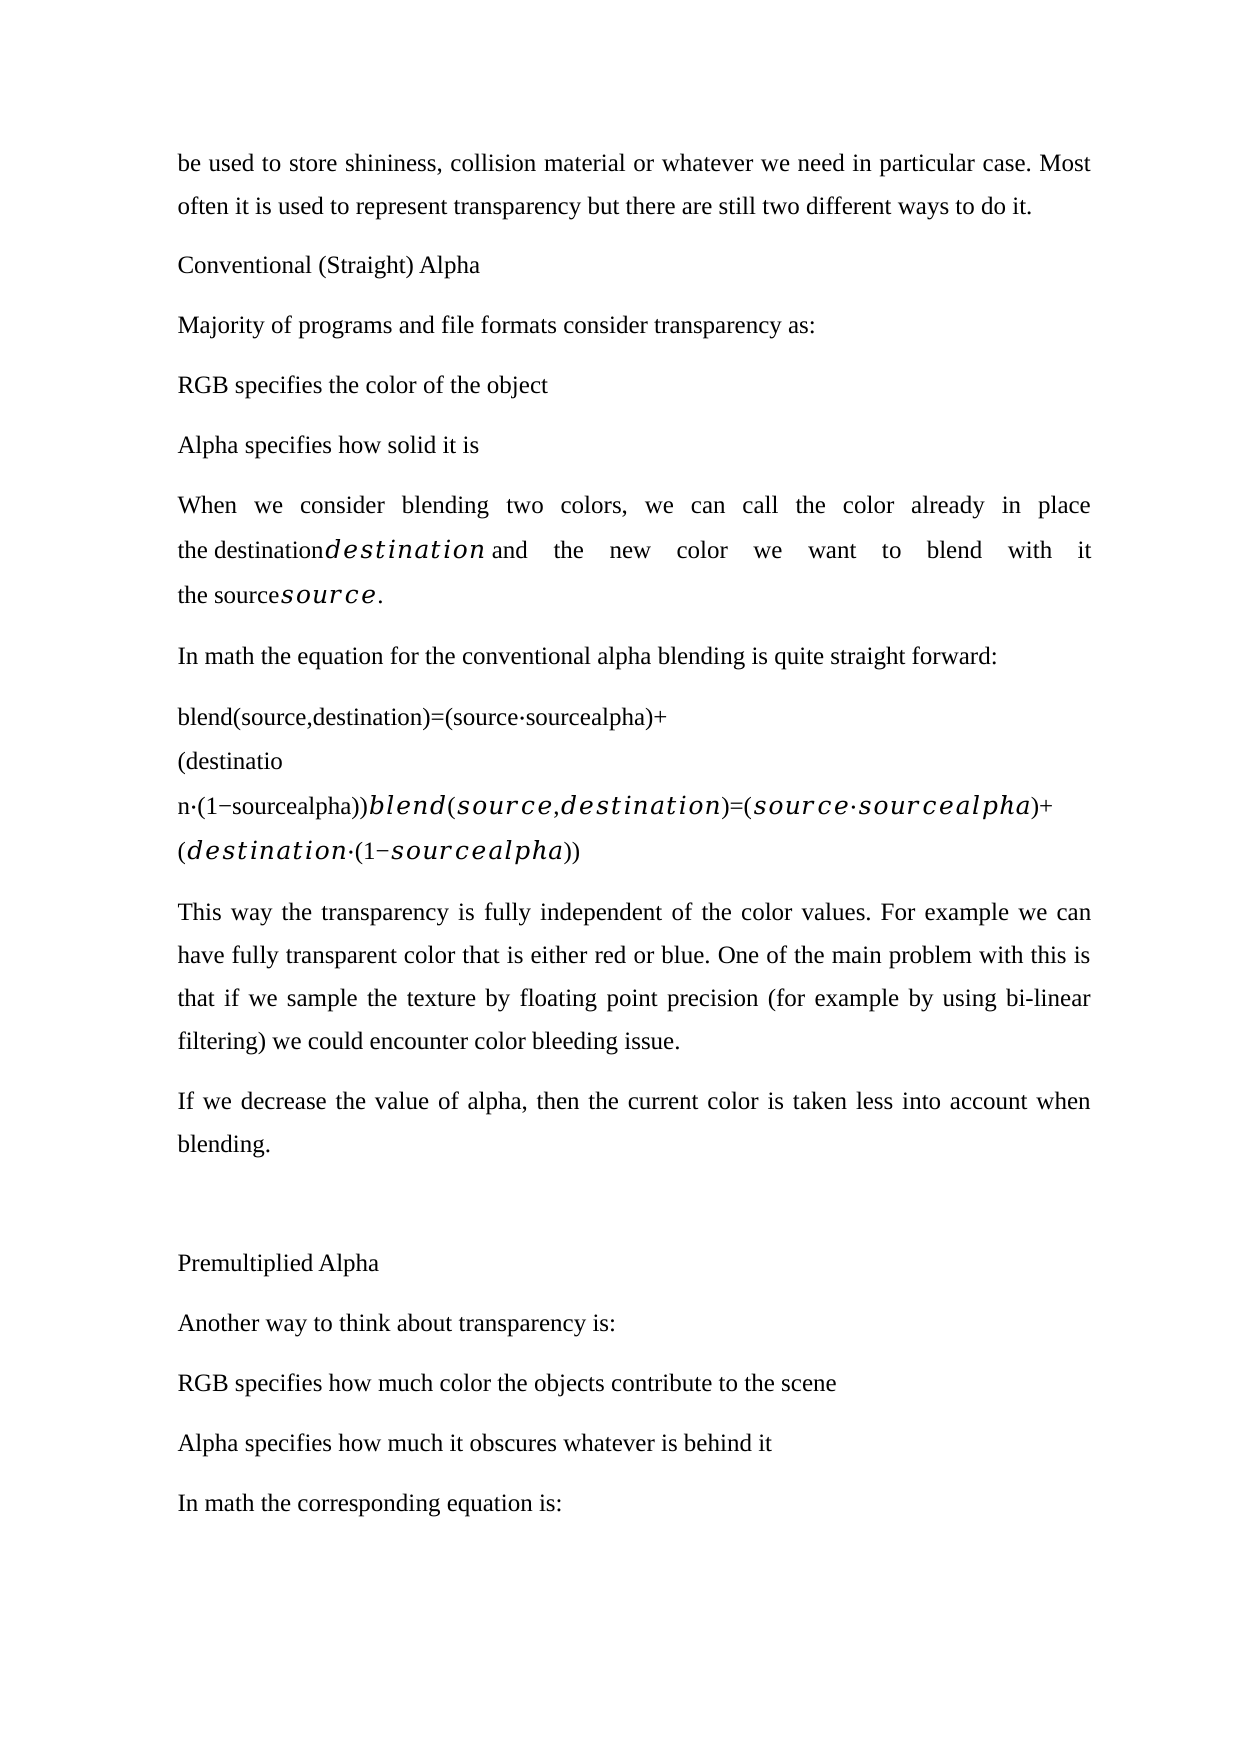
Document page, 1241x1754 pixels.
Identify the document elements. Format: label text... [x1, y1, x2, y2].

text When we consider blending two colors, we can call the color already in place the destination𝑑𝑒𝑠𝑡𝑖𝑛𝑎𝑡𝑖𝑜𝑛 and the new color we want to blend with it the source𝑠𝑜𝑢𝑟𝑐𝑒. [177, 490, 1092, 609]
text RGB specifies the color of the object [177, 370, 1092, 399]
text If we decrease the value of alpha, then the current color is taken less into account when blending. [177, 1086, 1092, 1158]
text Majority of programs and file formats consider transparency as: [177, 310, 1092, 339]
text In math the equation for the conventional alpha blending is quite straight forward: [177, 641, 1092, 669]
text Alpha specifies how much it obscures whatever is behind it [177, 1428, 1092, 1457]
text RGB specifies how much color the objects contribute to the scene [177, 1368, 1092, 1397]
text Another way to think about transparency is: [177, 1308, 1092, 1337]
text Alpha specifies how solid it is [177, 430, 1092, 459]
text Premultiplied Alpha [177, 1248, 1092, 1277]
text This way the transparency is fully independent of the color values. For example we can have fully transparent color that is either red or blue. One of the main problem with this is that if we sample the texture by floating point precision (for example by using bi-linear filtering) we could encounter color bleeding issue. [177, 897, 1092, 1055]
text In math the corresponding equation is: [177, 1488, 1092, 1516]
text Conventional (Straight) Alpha [177, 251, 1092, 279]
text blend(source,destination)=(source⋅sourcealpha)+(destination⋅(1−sourcealpha))𝑏𝑙𝑒𝑛𝑑(𝑠𝑜𝑢𝑟𝑐𝑒,𝑑𝑒𝑠𝑡𝑖𝑛𝑎𝑡𝑖𝑜𝑛)=(𝑠𝑜𝑢𝑟𝑐𝑒⋅𝑠𝑜𝑢𝑟𝑐𝑒𝑎𝑙𝑝ℎ𝑎)+(𝑑𝑒𝑠𝑡𝑖𝑛𝑎𝑡𝑖𝑜𝑛⋅(1−𝑠𝑜𝑢𝑟𝑐𝑒𝑎𝑙𝑝ℎ𝑎)) [177, 701, 1092, 865]
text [177, 148, 1092, 219]
